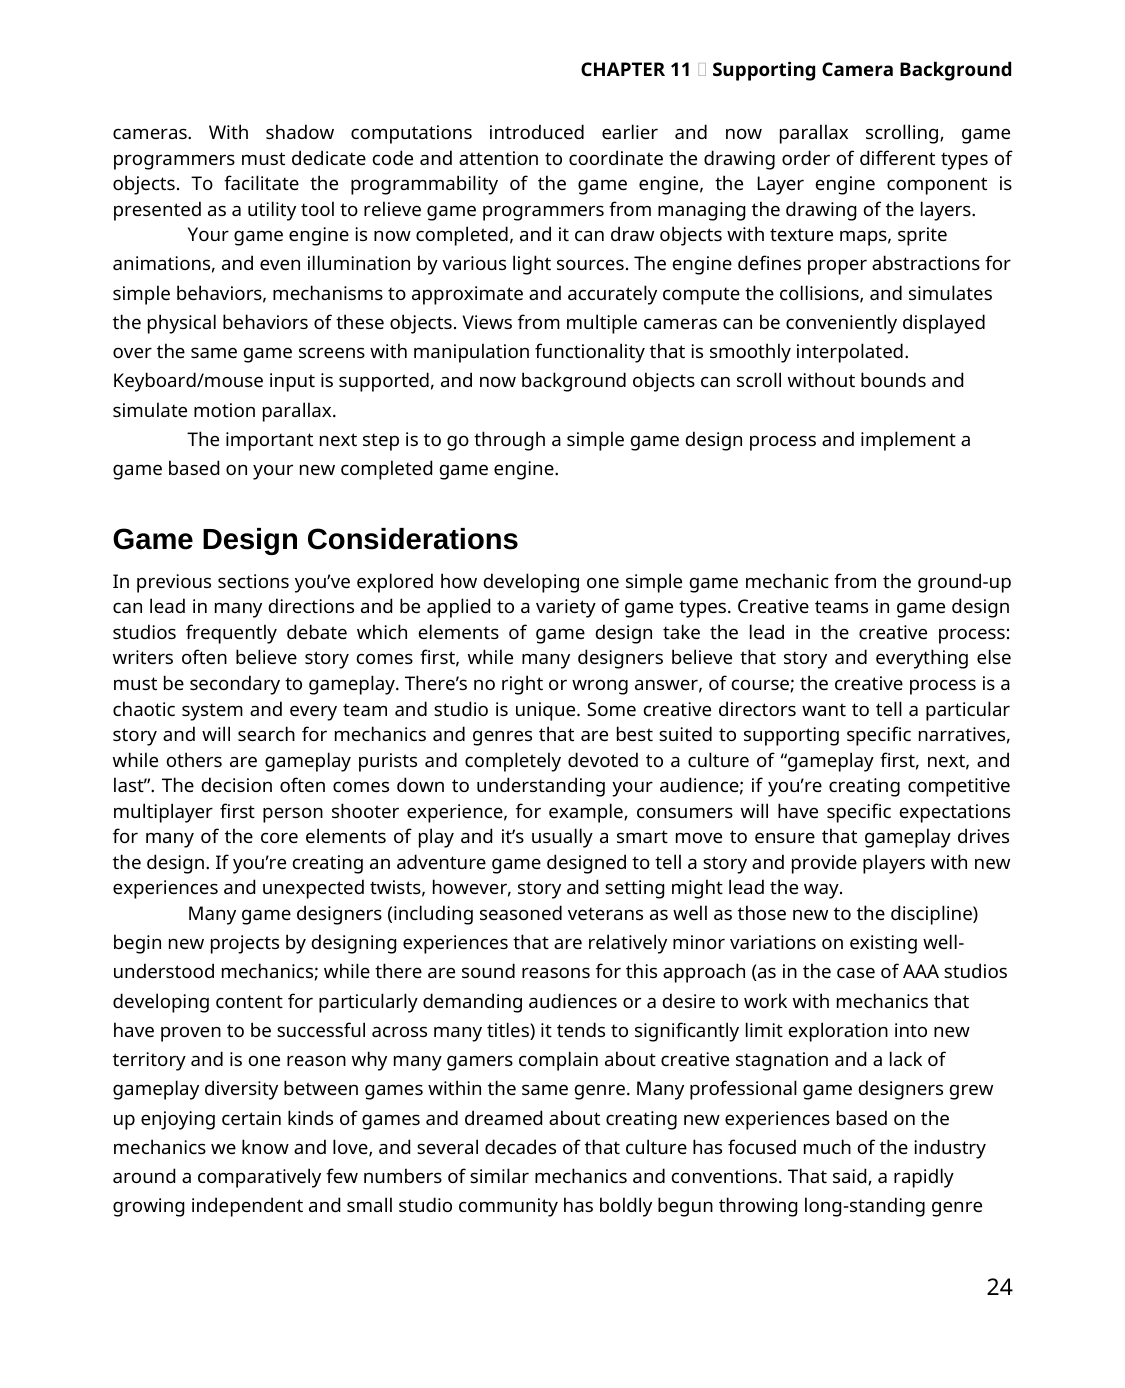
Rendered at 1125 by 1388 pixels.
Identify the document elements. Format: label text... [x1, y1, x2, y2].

text Your game engine is now completed, and it can draw objects with texture maps, sprite animations, and even illumination by various light sources. The engine defines proper abstractions for simple behaviors, mechanisms to approximate and accurately compute the collisions, and simulates the physical behaviors of these objects. Views from multiple cameras can be conveniently displayed over the same game screens with manipulation functionality that is smoothly interpolated. Keyboard/mouse input is supported, and now background objects can scroll without bounds and simulate motion parallax. [112, 221, 1012, 422]
text The important next step is to go through a simple game design process and implement a game based on your new completed game engine. [112, 426, 1012, 481]
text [112, 900, 1012, 1218]
text In previous sections you’ve explored how developing one simple game mechanic from the ground-up can lead in many directions and be applied to a variety of game types. Creative teams in game design studios frequently debate which elements of game design take the lead in the creative process: writers often believe story comes first, while many designers believe that story and everything else must be secondary to gameplay. There’s no right or wrong answer, of course; the creative process is a chaotic system and every team and studio is unique. Some creative directors want to tell a particular story and will search for mechanics and genres that are best suited to supporting specific narratives, while others are gameplay purists and completely devoted to a culture of “gameplay first, next, and last”. The decision often comes down to understanding your audience; if you’re creating competitive multiplayer first person shooter experience, for example, consumers will have specific expectations for many of the core elements of play and it’s usually a smart move to ensure that gameplay drives the design. If you’re creating an adventure game designed to tell a story and provide players with new experiences and unexpected twists, however, story and setting might lead the way. [112, 568, 1012, 900]
subtitle Game Design Considerations [112, 522, 1012, 556]
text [112, 119, 1012, 221]
